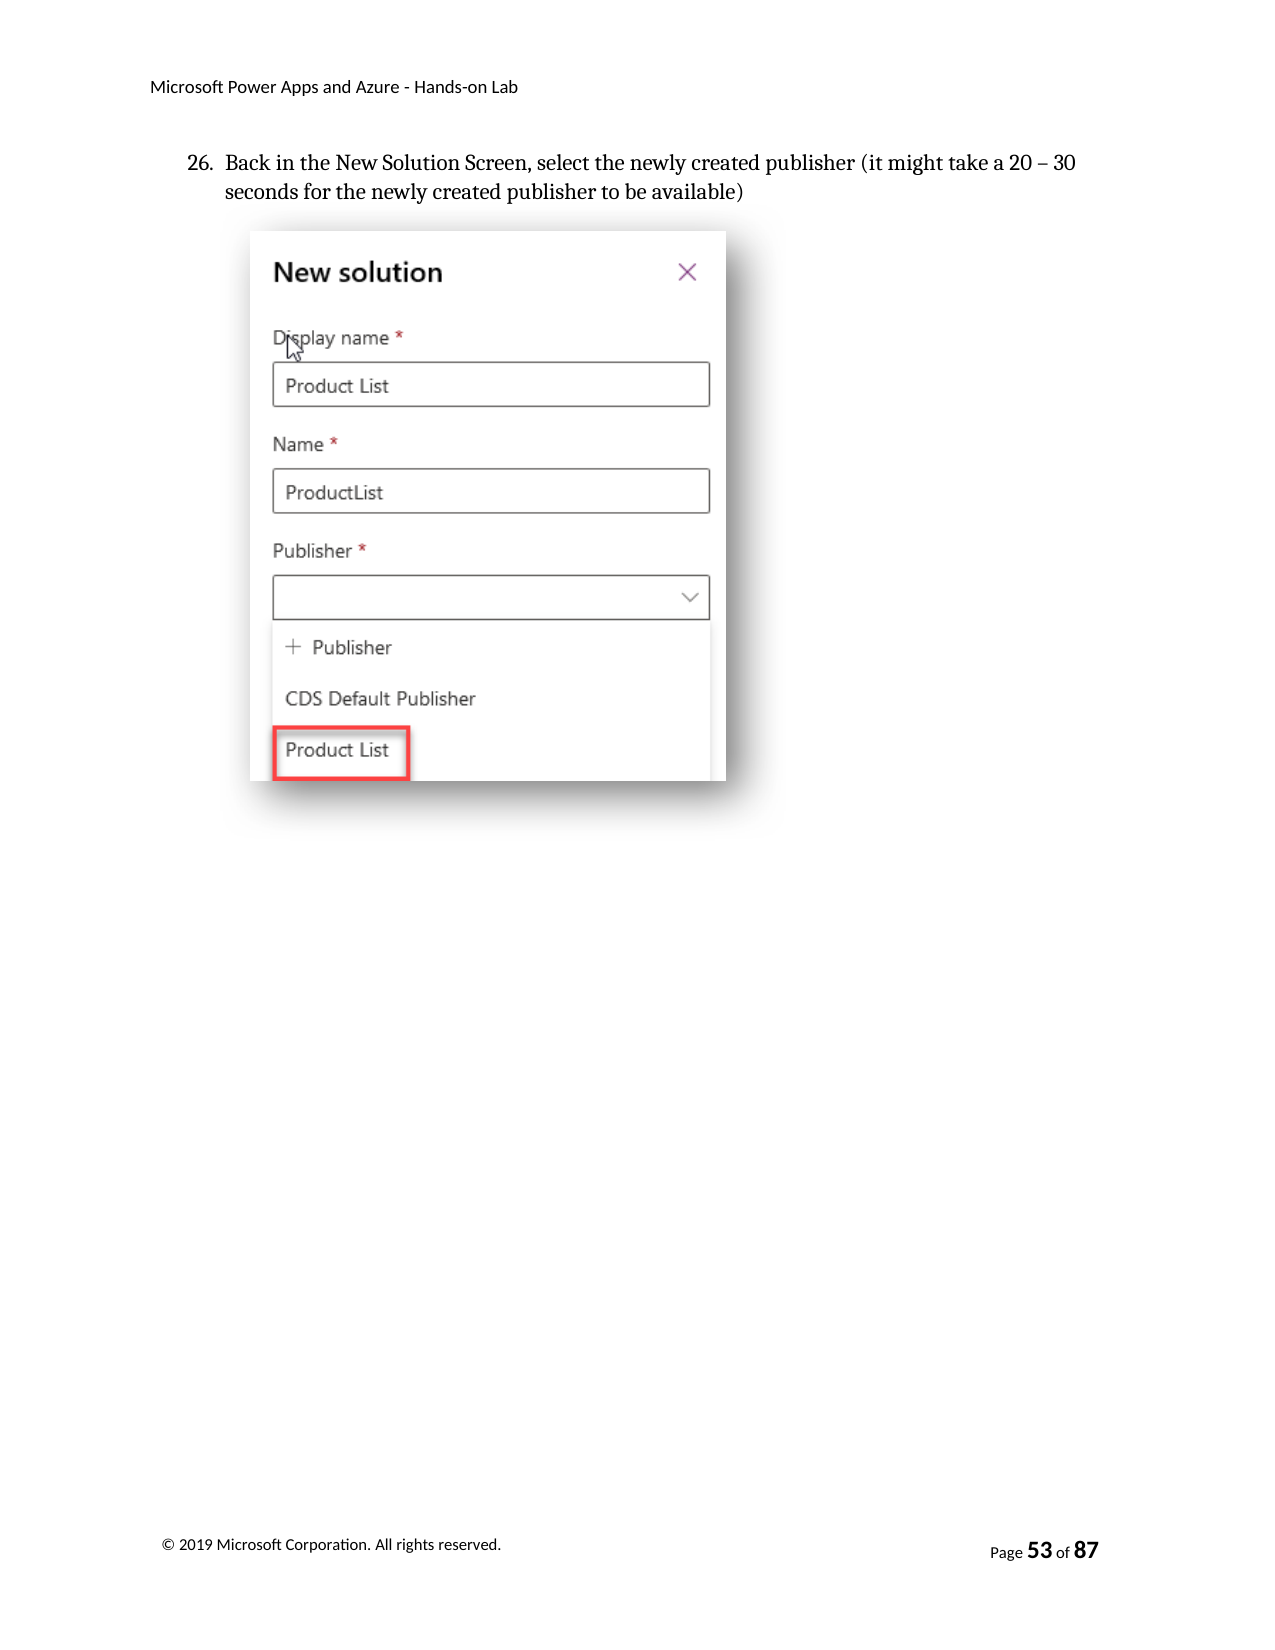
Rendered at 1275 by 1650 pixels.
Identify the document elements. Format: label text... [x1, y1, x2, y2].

list Back in the New Solution Screen, select the newly created publisher (it might take a 20 – 30 seconds for the newly created publisher to be available) [187, 150, 1125, 205]
picture [250, 231, 726, 781]
